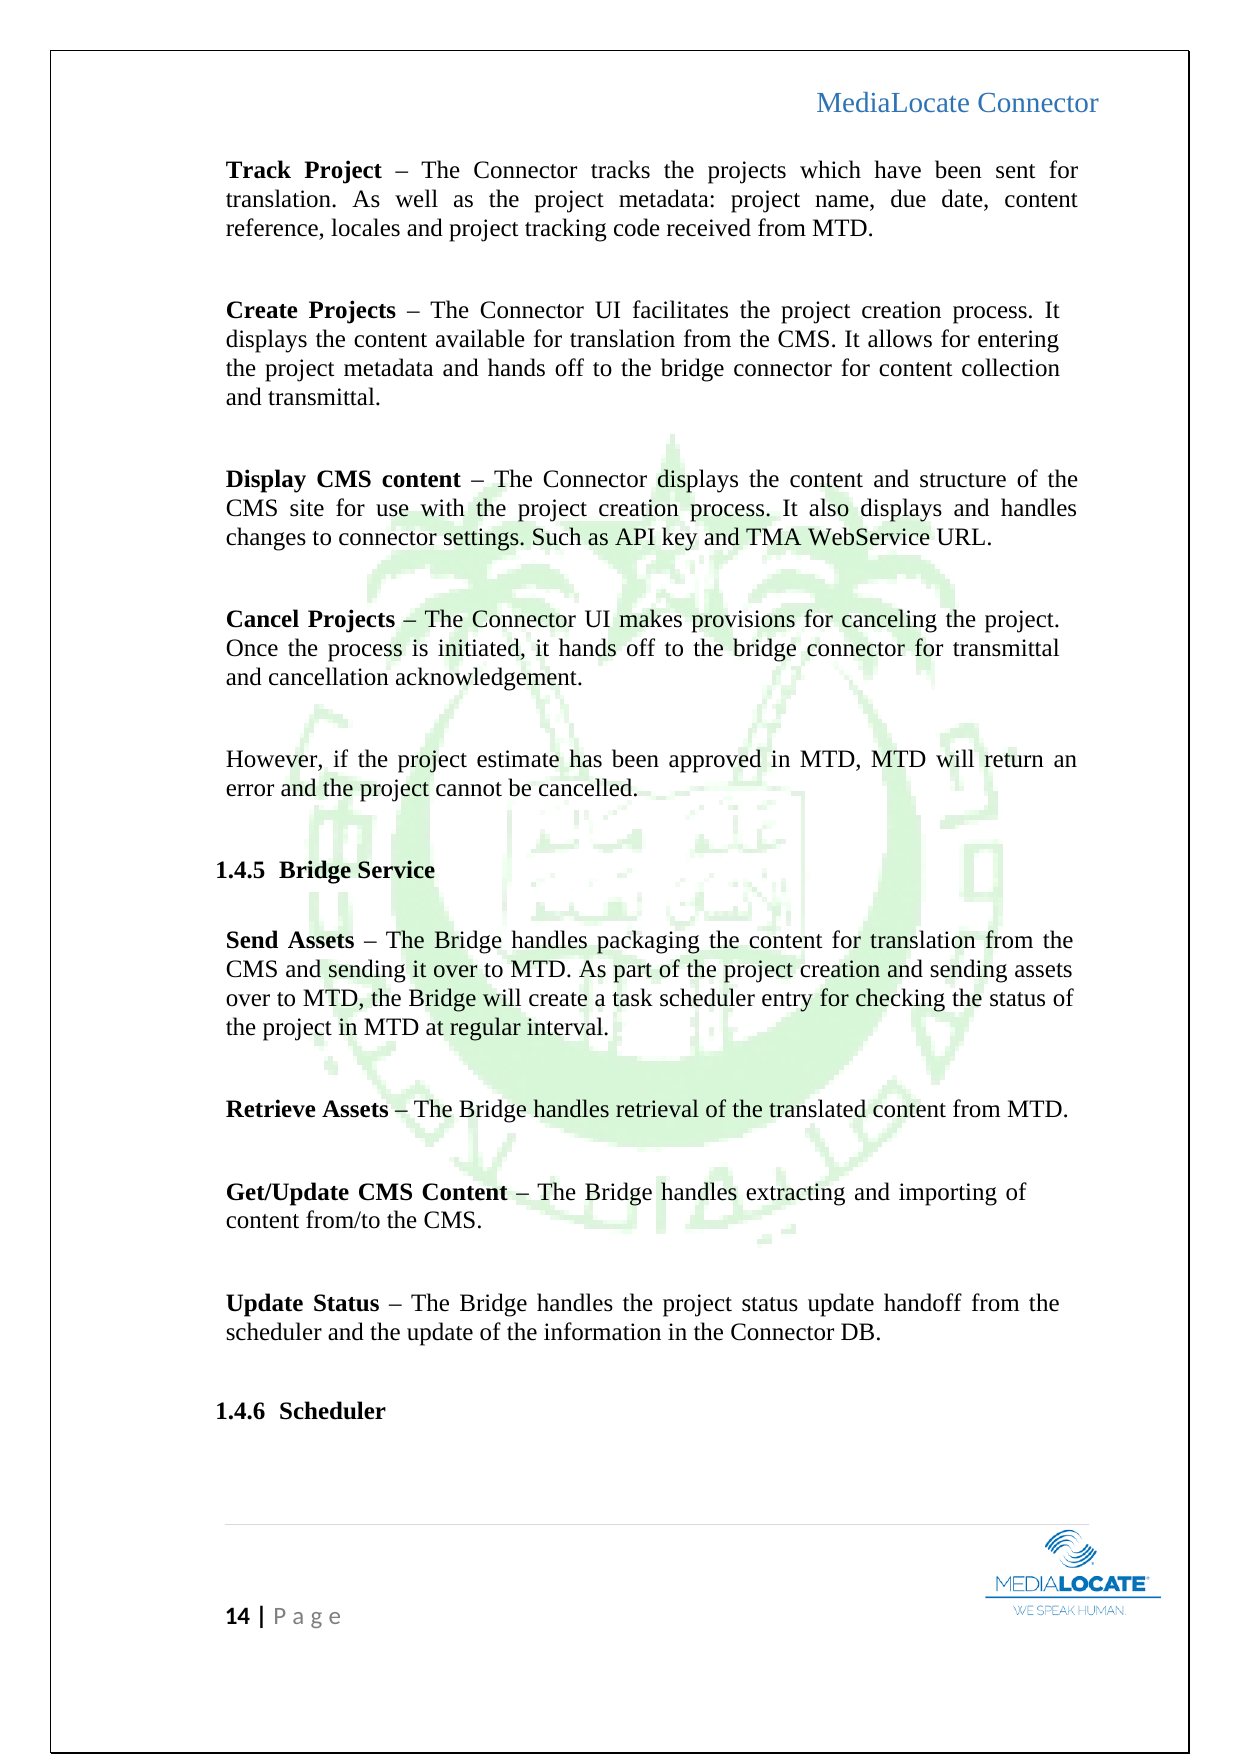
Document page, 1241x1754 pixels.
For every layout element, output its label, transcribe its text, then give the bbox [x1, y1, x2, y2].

text However, if the project estimate has been approved in MTD, MTD will return an error and the project cannot be cancelled. [226, 744, 1078, 802]
text Retrieve Assets – The Bridge handles retrieval of the translated content from MTD. [226, 1094, 1089, 1123]
subtitle Scheduler [215, 1396, 1089, 1425]
text Display CMS content – The Connector displays the content and structure of the CMS site for use with the project creation process. It also displays and handles changes to connector settings. Such as API key and TMA WebService URL. [226, 464, 1079, 550]
text Cancel Projects – The Connector UI makes provisions for canceling the project. Once the process is initiated, it hands off to the bridge connector for transmittal and cancellation acknowledgement. [226, 604, 1061, 690]
text Get/Update CMS Content – The Bridge handles extracting and importing of content from/to the CMS. [226, 1177, 1027, 1234]
text Update Status – The Bridge handles the project status update handoff from the scheduler and the update of the information in the Connector DB. [226, 1288, 1061, 1345]
text Track Project – The Connector tracks the projects which have been sent for translation. As well as the project metadata: project name, due date, content reference, locales and project tracking code received from MTD. [226, 155, 1079, 242]
text Send Assets – The Bridge handles packaging the content for translation from the CMS and sending it over to MTD. As part of the project creation and sending assets over to MTD, the Bridge will create a task scheduler entry for checking the status of the project in MTD at regular interval. [226, 925, 1075, 1040]
subtitle Bridge Service [215, 855, 1089, 884]
picture [981, 1526, 1165, 1625]
text Create Projects – The Connector UI facilitates the project creation process. It displays the content available for translation from the CMS. It allows for entering the project metadata and hands off to the bridge connector for content collection and transmittal. [226, 295, 1061, 410]
